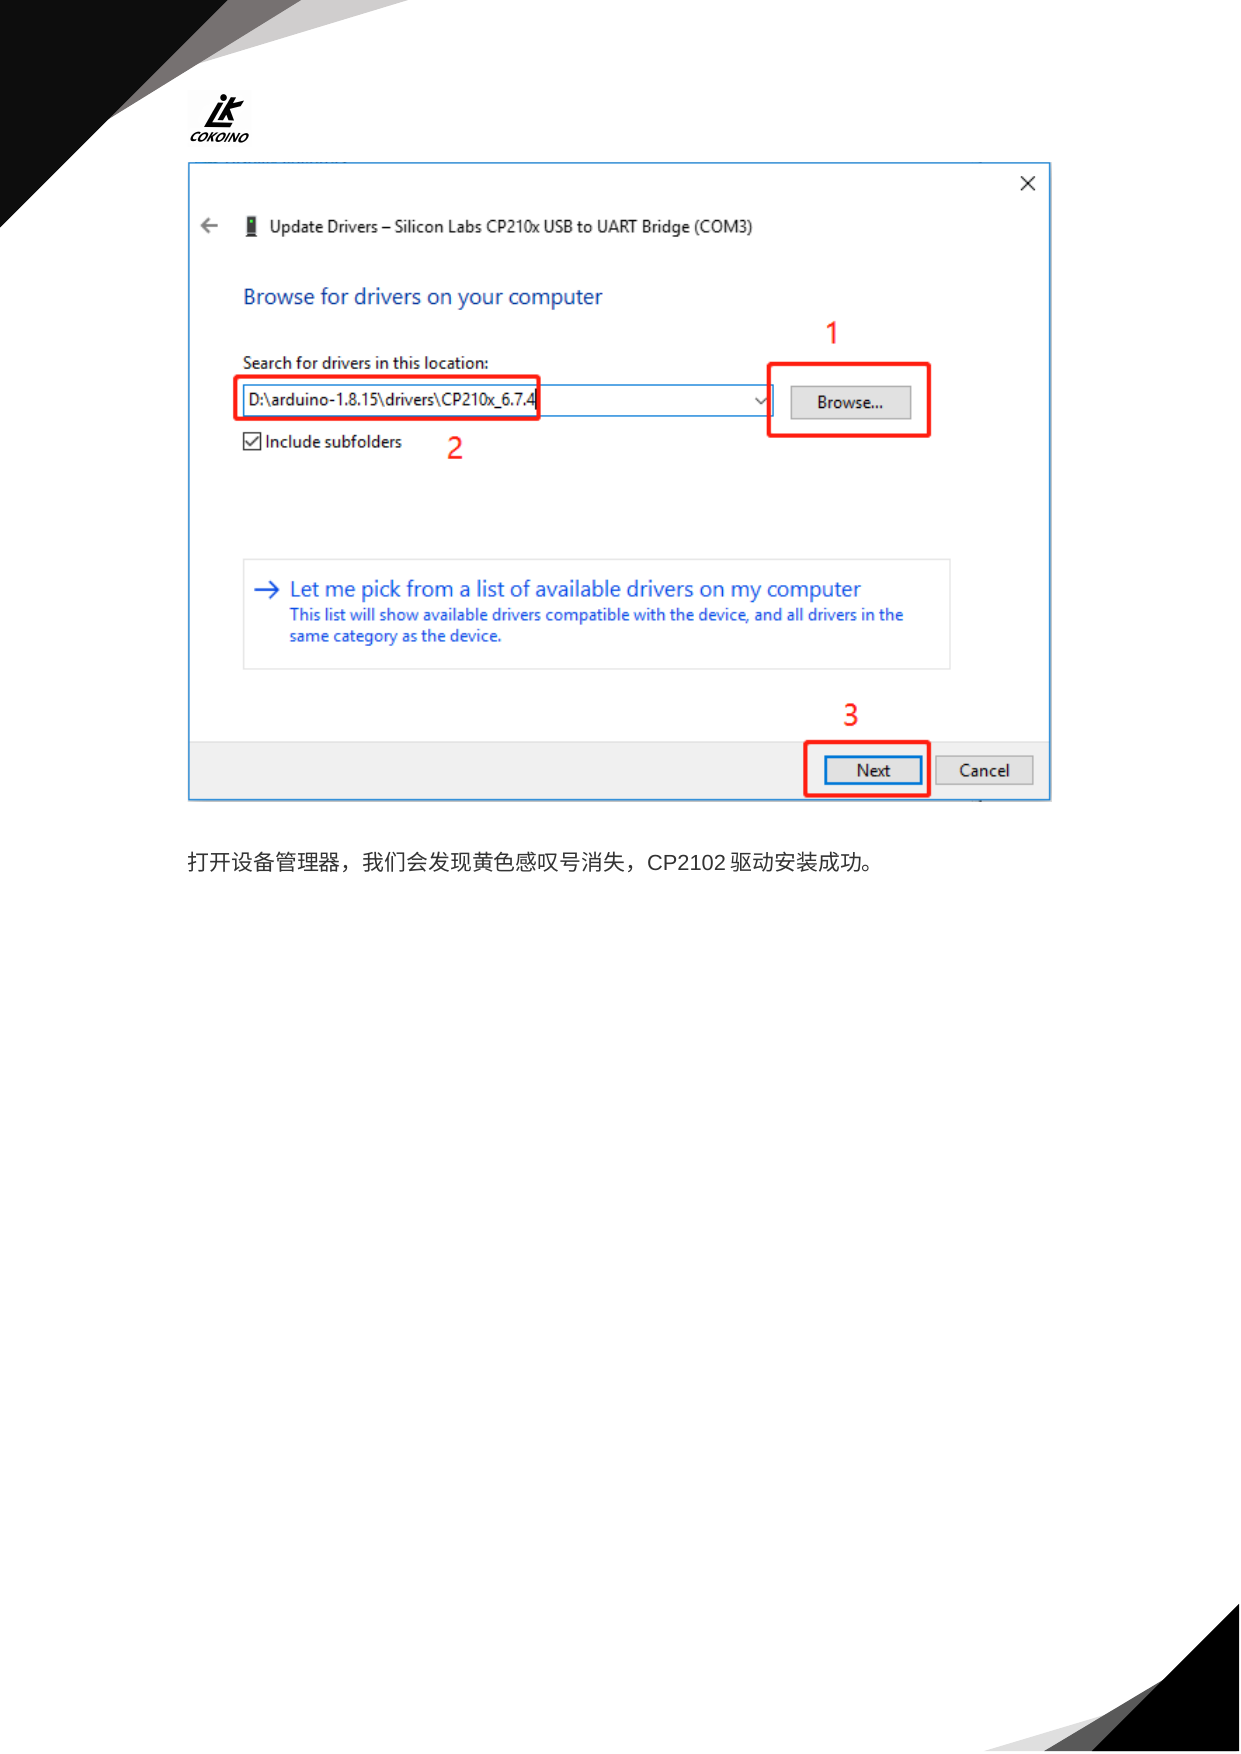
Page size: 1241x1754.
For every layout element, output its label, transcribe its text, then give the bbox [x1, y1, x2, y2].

picture [187, 90, 252, 147]
picture [187, 162, 1052, 802]
